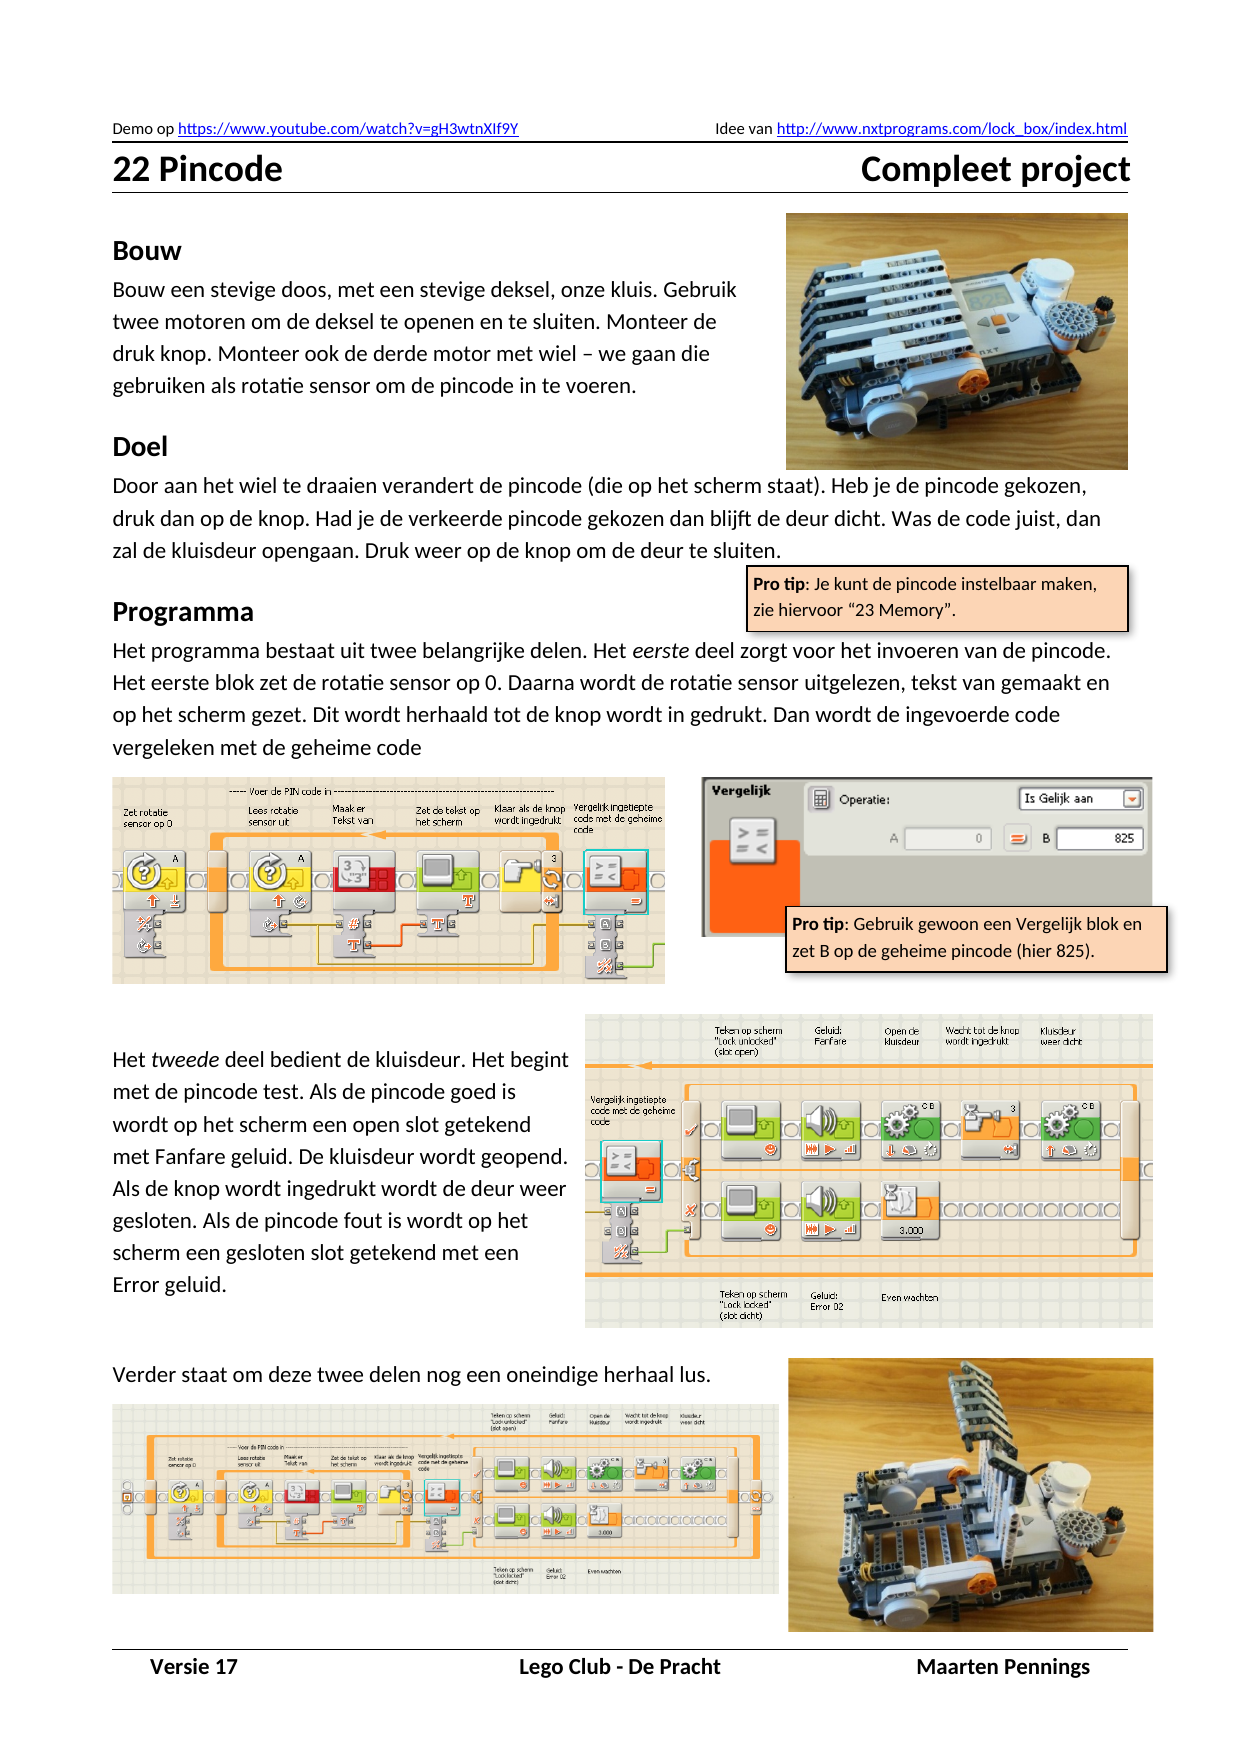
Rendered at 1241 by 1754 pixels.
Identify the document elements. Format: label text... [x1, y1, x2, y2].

text Programma [112, 593, 745, 629]
picture [786, 213, 1128, 470]
picture [701, 777, 1153, 937]
text Doel [112, 428, 786, 464]
text Het tweede deel bedient de kluisdeur. Het begint met de pincode test. Als de pincode goed is wordt op het scherm een open slot getekend met Fanfare geluid. De kluisdeur wordt geopend. Als de knop wordt ingedrukt wordt de deur weer gesloten. Als de pincode fout is wordt op het scherm een gesloten slot getekend met een Error geluid. [112, 1045, 571, 1299]
text Verder staat om deze twee delen nog een oneindige herhaal lus. [112, 1360, 788, 1388]
text Het programma bestaat uit twee belangrijke delen. Het eerste deel zorgt voor het invoeren van de pincode. Het eerste blok zet de rotatie sensor op 0. Daarna wordt de rotatie sensor uitgelezen, tekst van gemaakt en op het scherm gezet. Dit wordt herhaald tot de knop wordt in gedrukt. Dan wordt de ingevoerde code vergeleken met de geheime code [112, 636, 1128, 761]
picture [585, 1014, 1153, 1328]
text Demo op https://www.youtube.com/watch?v=gH3wtnXIf9Y Idee van http://www.nxtprograms.com/lock_box/index.html [112, 118, 1128, 138]
picture [112, 1404, 779, 1594]
text 22 Pincode Compleet project [112, 143, 1128, 192]
picture [112, 777, 665, 984]
text Bouw [112, 232, 786, 267]
text Door aan het wiel te draaien verandert de pincode (die op het scherm staat). Heb je de pincode gekozen, druk dan op de knop. Had je de verkeerde pincode gekozen dan blijft de deur dicht. Was de code juist, dan zal de kluisdeur opengaan. Druk weer op de knop om de deur te sluiten. [112, 471, 1128, 564]
text Bouw een stevige doos, met een stevige deksel, onze kluis. Gebruik twee motoren om de deksel te openen en te sluiten. Monteer de druk knop. Monteer ook de derde motor met wiel – we gaan die gebruiken als rotatie sensor om de pincode in te voeren. [112, 275, 762, 399]
picture [788, 1358, 1154, 1632]
